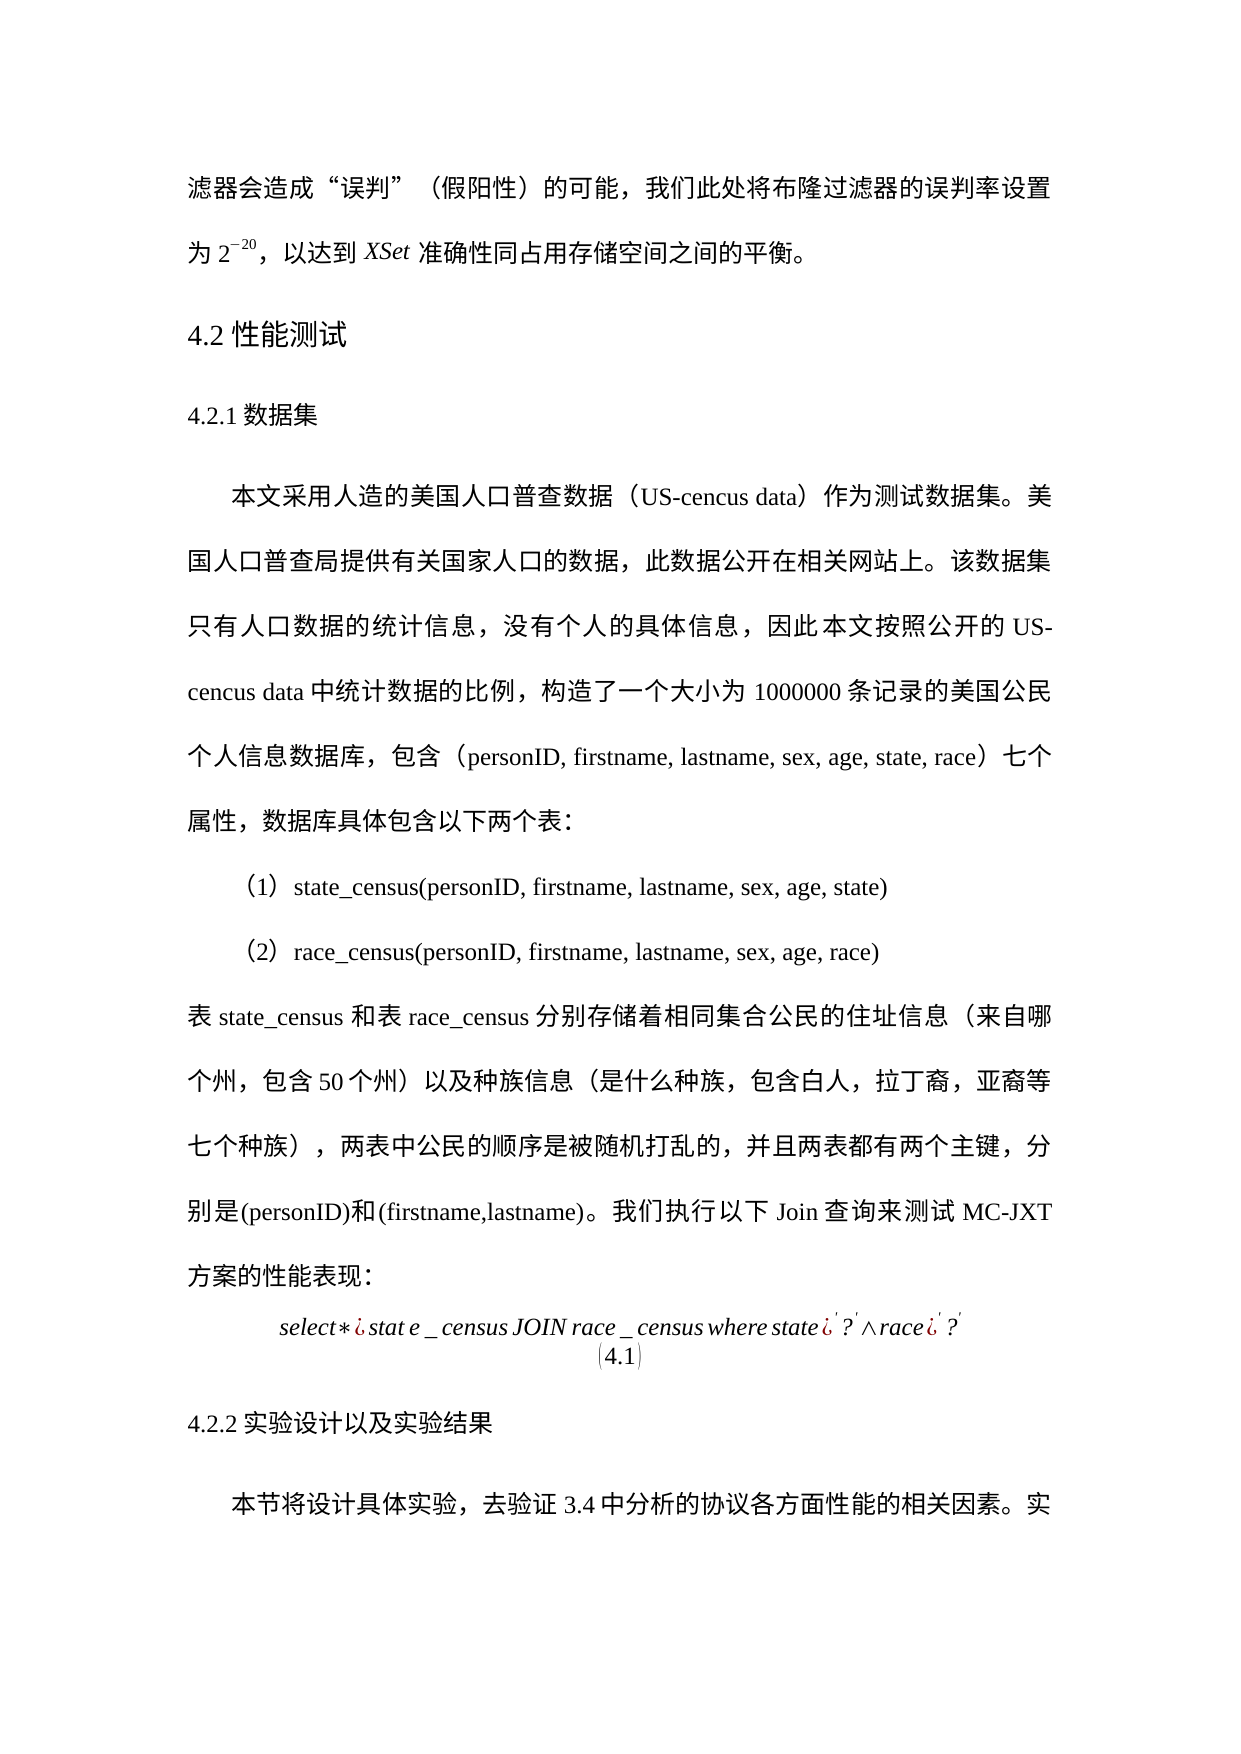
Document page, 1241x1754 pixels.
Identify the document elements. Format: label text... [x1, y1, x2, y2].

text 本文采用人造的美国人口普查数据（US-cencus data）作为测试数据集。美国人口普查局提供有关国家人口的数据，此数据公开在相关网站上。该数据集只有人口数据的统计信息，没有个人的具体信息，因此本文按照公开的US-cencus data中统计数据的比例，构造了一个大小为1000000条记录的美国公民个人信息数据库，包含（personID, firstname, lastname, sex, age, state, race）七个属性，数据库具体包含以下两个表： [187, 462, 1053, 852]
subtitle 性能测试 [187, 300, 1053, 365]
text 表state_census 和表race_census分别存储着相同集合公民的住址信息（来自哪个州，包含50个州）以及种族信息（是什么种族，包含白人，拉丁裔，亚裔等七个种族），两表中公民的顺序是被随机打乱的，并且两表都有两个主键，分别是(personID)和(firstname,lastname)。我们执行以下Join查询来测试MC-JXT方案的性能表现： [187, 982, 1053, 1307]
text （1）state_census(personID, firstname, lastname, sex, age, state) [187, 852, 1053, 917]
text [187, 154, 1053, 284]
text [187, 1470, 1053, 1535]
subtitle 实验设计以及实验结果 [187, 1389, 1053, 1454]
subtitle 数据集 [187, 381, 1053, 446]
text （2）race_census(personID, firstname, lastname, sex, age, race) [187, 917, 1053, 982]
